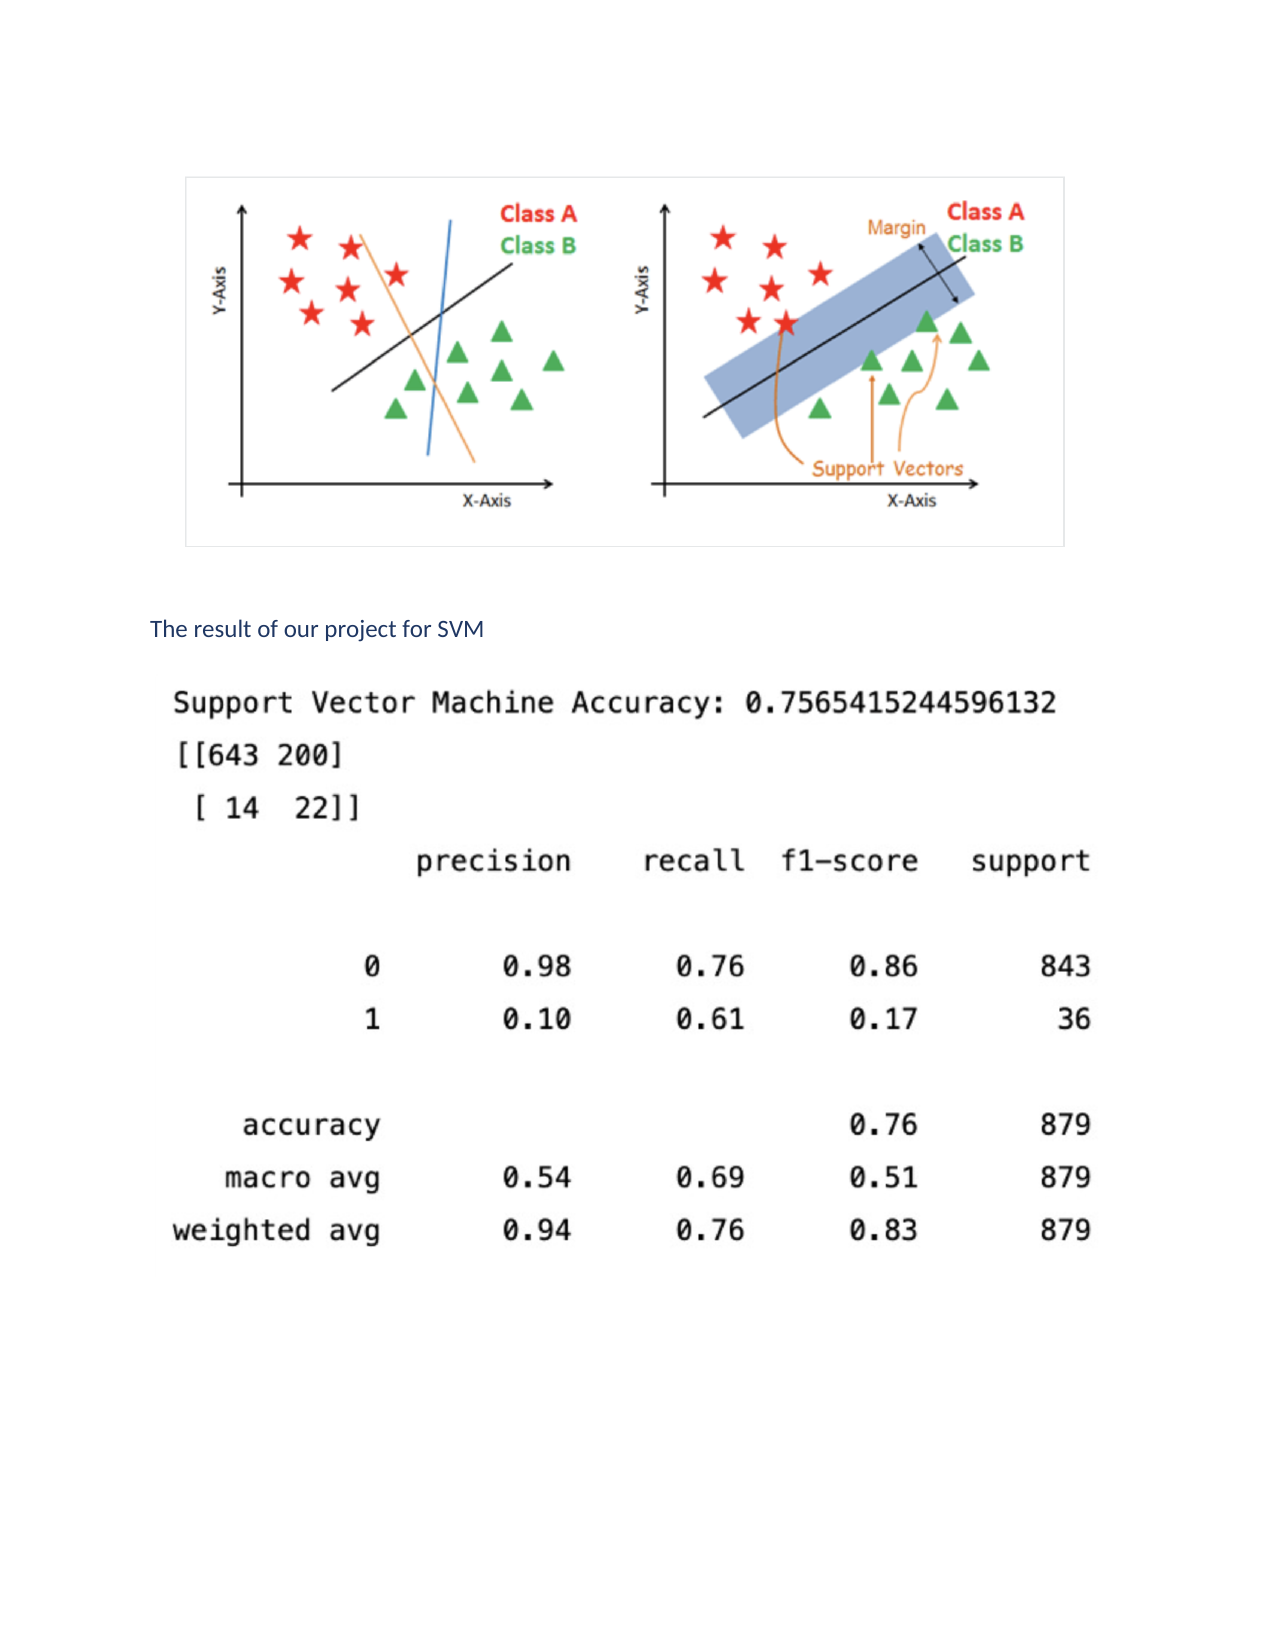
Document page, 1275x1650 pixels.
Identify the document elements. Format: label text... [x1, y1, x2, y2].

picture [150, 150, 1125, 574]
picture [150, 674, 1125, 1277]
subtitle The result of our project for SVM [150, 613, 1125, 644]
